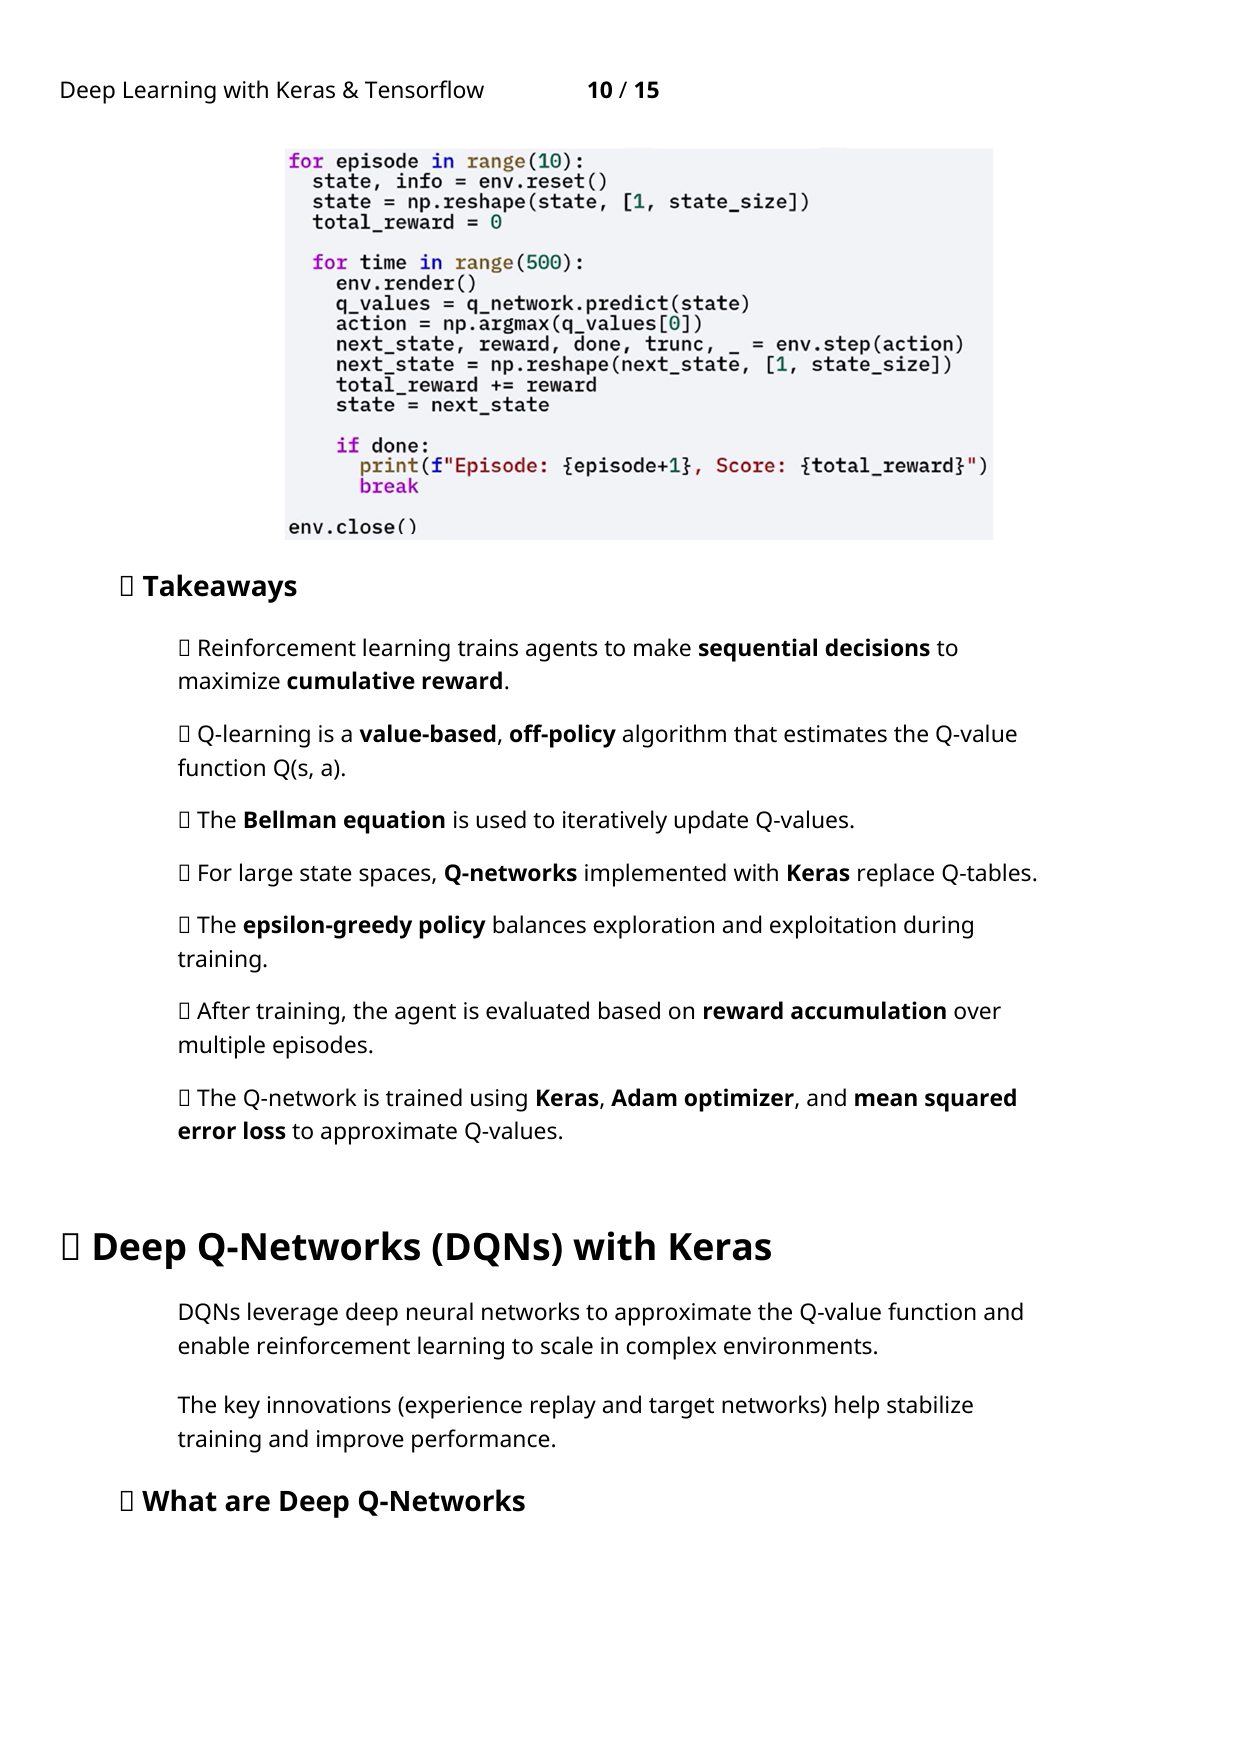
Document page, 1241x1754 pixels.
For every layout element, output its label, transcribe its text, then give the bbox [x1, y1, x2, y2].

text ✅ Reinforcement learning trains agents to make sequential decisions to maximize cumulative reward. [177, 632, 1063, 697]
picture [284, 147, 994, 540]
text ✅ Q-learning is a value-based, off-policy algorithm that estimates the Q-value function Q(s, a). [177, 718, 1063, 783]
text The key innovations (experience replay and target networks) help stabilize training and improve performance. [177, 1389, 1063, 1454]
text ✅ The Bellman equation is used to iteratively update Q-values. [177, 804, 1063, 835]
text ✅ The epsilon-greedy policy balances exploration and exploitation during training. [177, 909, 1063, 974]
text DQNs leverage deep neural networks to approximate the Q-value function and enable reinforcement learning to scale in complex environments. [177, 1296, 1063, 1361]
text ✅ After training, the agent is evaluated based on reward accumulation over multiple episodes. [177, 995, 1063, 1060]
text ✅ The Q-network is trained using Keras, Adam optimizer, and mean squared error loss to approximate Q-values. [177, 1082, 1063, 1147]
subtitle 🔹 What are Deep Q-Networks [118, 1481, 1063, 1520]
subtitle ✅ Takeaways [118, 567, 1063, 605]
subtitle 📌 Deep Q-Networks (DQNs) with Keras [59, 1220, 1063, 1271]
text ✅ For large state spaces, Q-networks implemented with Keras replace Q-tables. [177, 857, 1063, 888]
